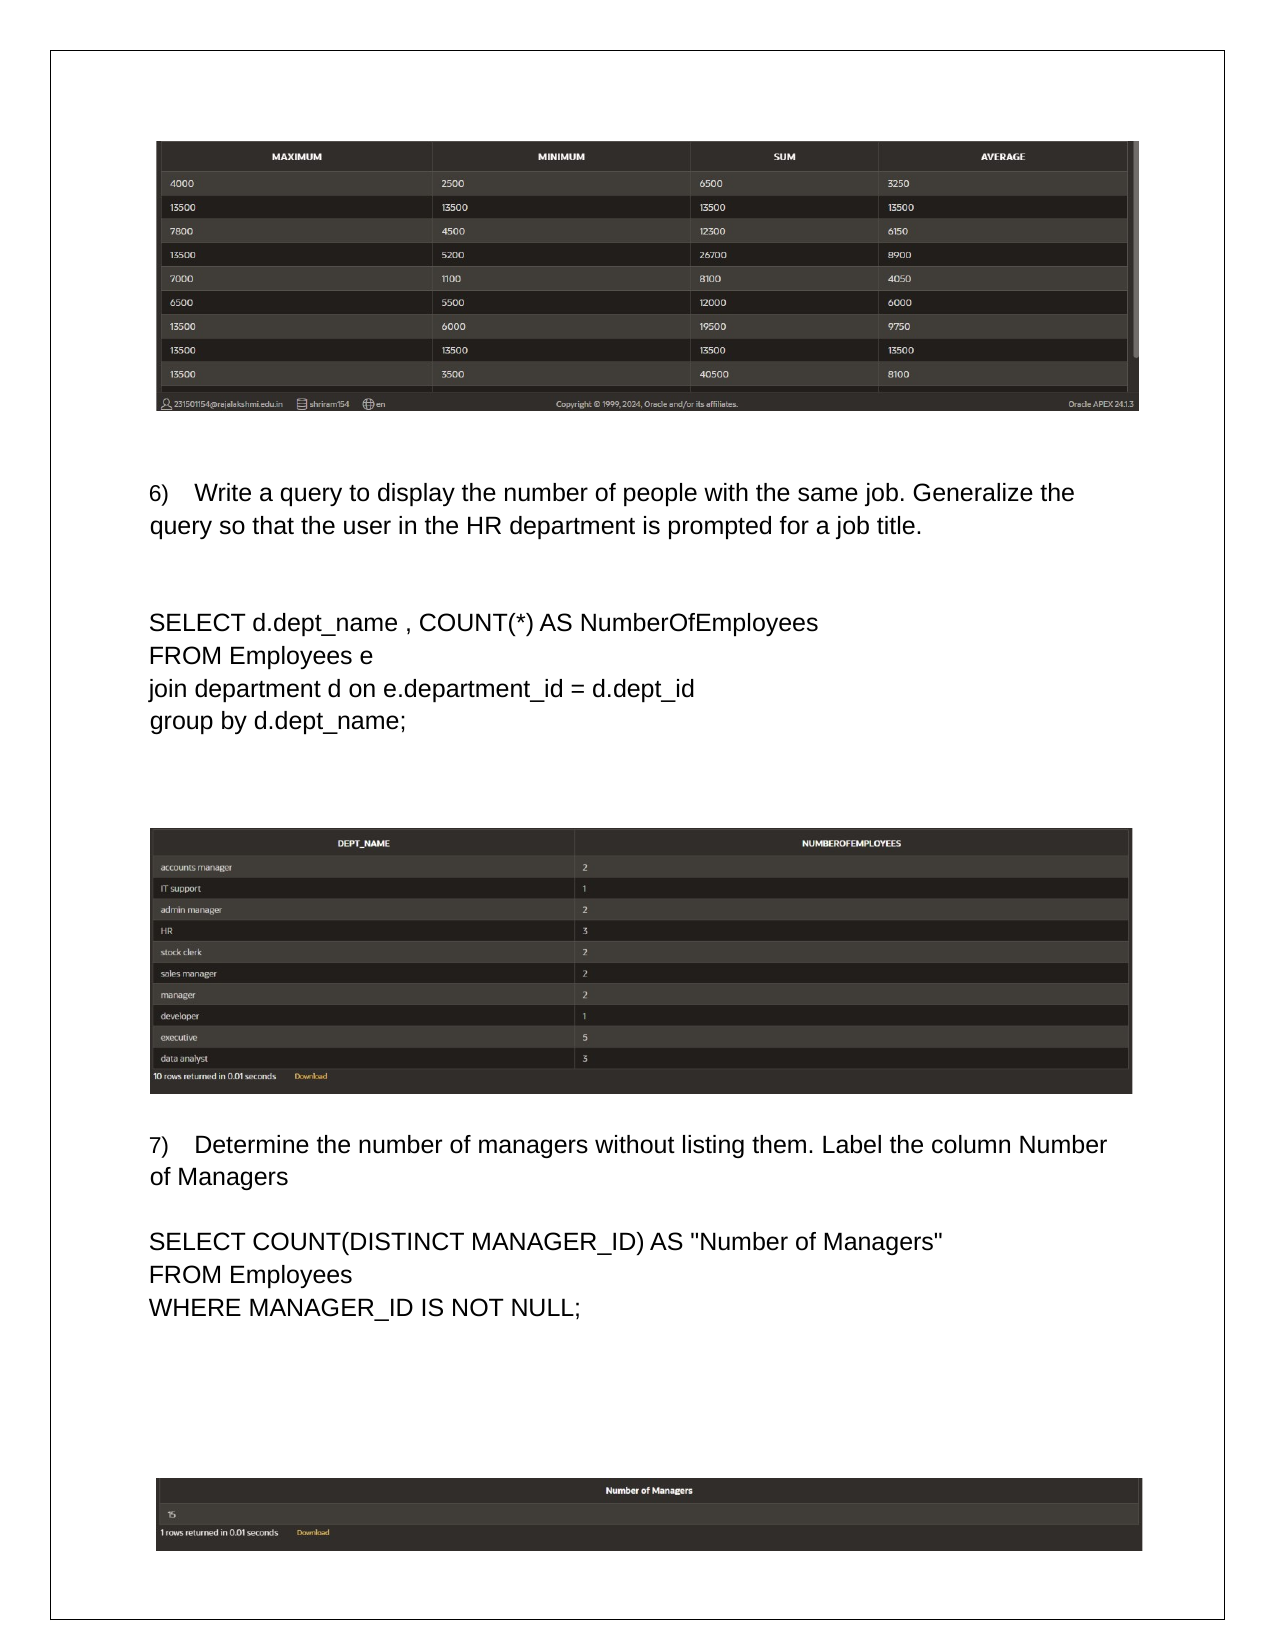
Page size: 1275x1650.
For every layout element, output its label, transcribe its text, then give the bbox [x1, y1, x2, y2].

text SELECT COUNT(DISTINCT MANAGER_ID) AS "Number of Managers" [148, 1227, 1147, 1256]
text FROM Employees [148, 1260, 1147, 1289]
list Determine the number of managers without listing them. Label the column Number of Managers [148, 1130, 1117, 1191]
picture [150, 828, 1133, 1094]
picture [156, 1478, 1143, 1551]
text SELECT d.dept_name , COUNT(*) AS NumberOfEmployees [148, 608, 1147, 637]
text WHERE MANAGER_ID IS NOT NULL; [148, 1292, 1147, 1321]
text FROM Employees e [148, 641, 1147, 670]
text join department d on e.department_id = d.dept_id group by d.dept_name; [148, 673, 766, 734]
picture [156, 141, 1139, 411]
list Write a query to display the number of people with the same job. Generalize the query so that the user in the HR department is prompted for a job title. [148, 478, 1117, 540]
